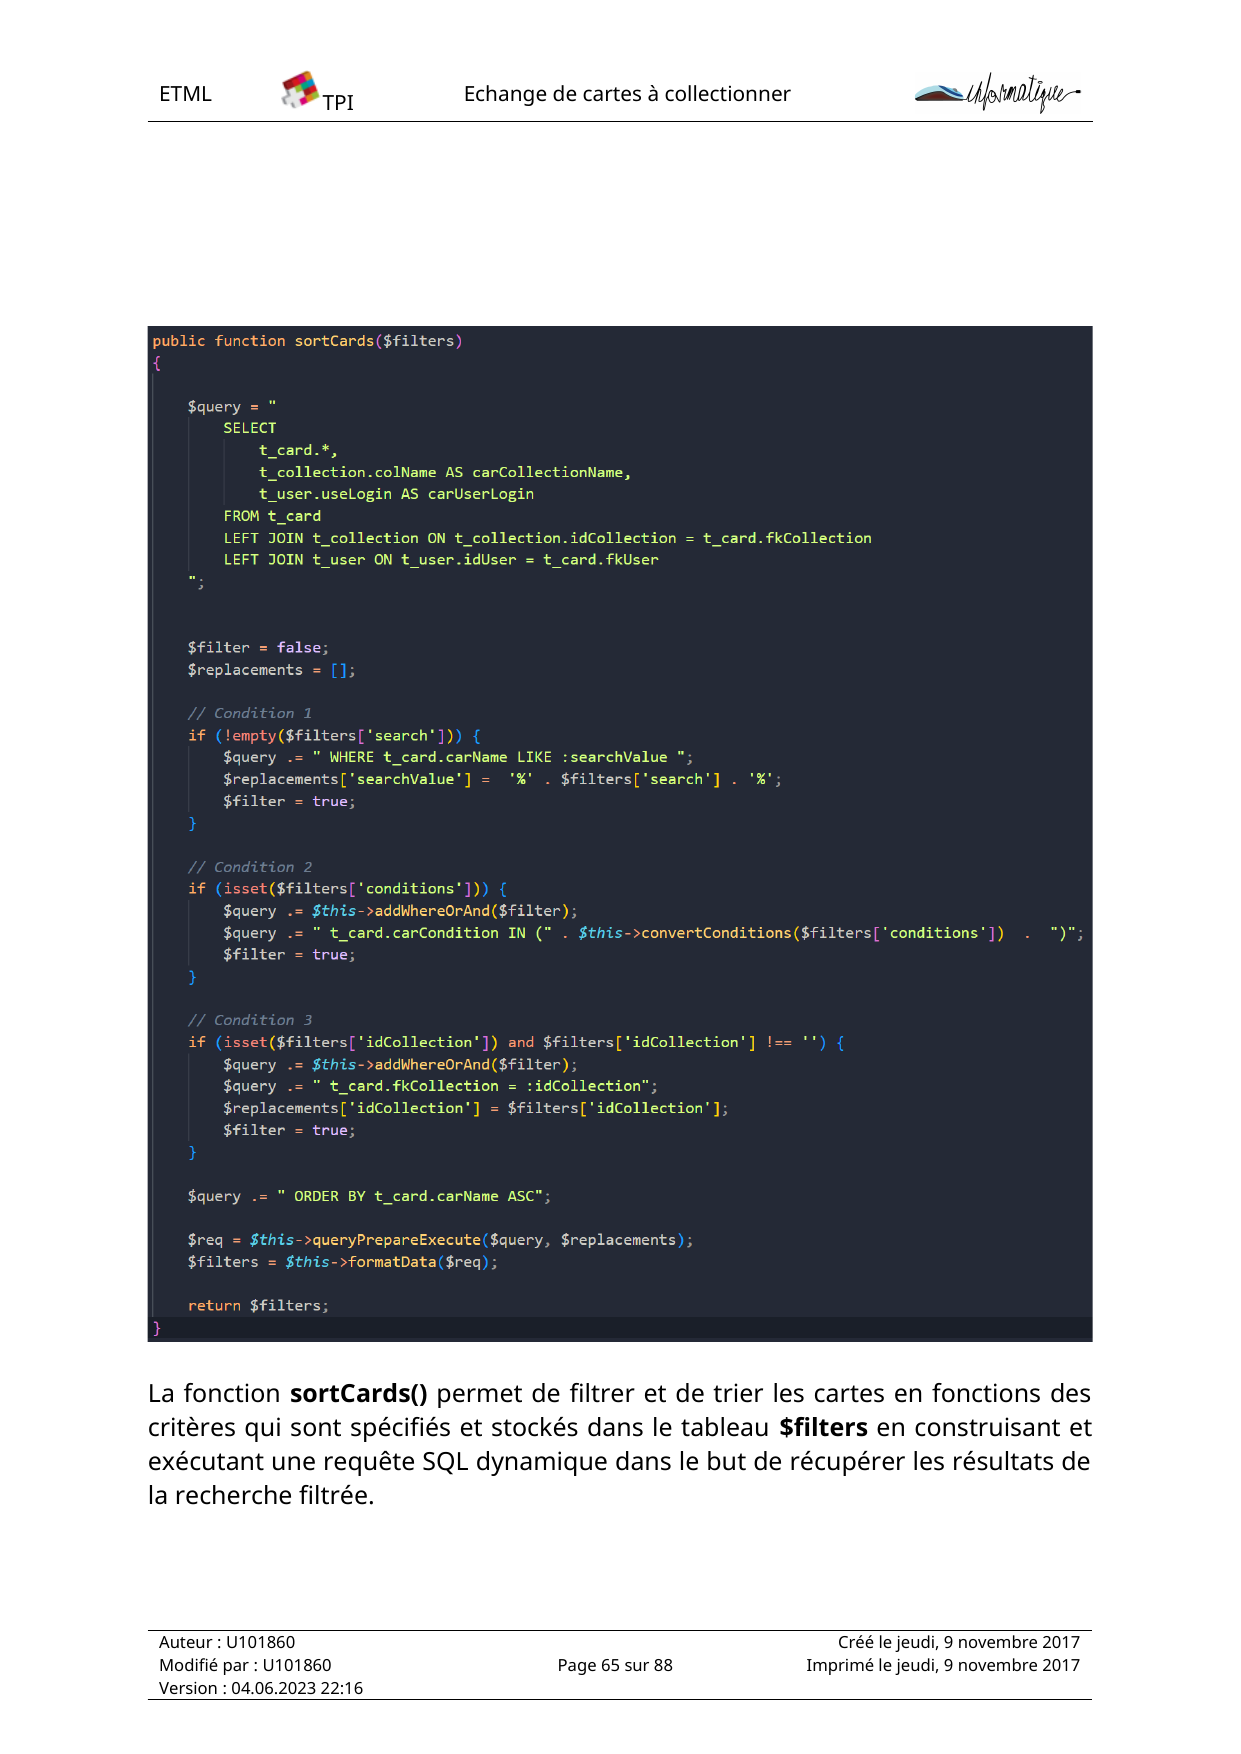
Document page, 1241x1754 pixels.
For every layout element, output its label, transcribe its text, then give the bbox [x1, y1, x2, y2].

picture [147, 326, 1093, 1342]
picture [276, 69, 323, 111]
text La fonction sortCards() permet de filtrer et de trier les cartes en fonctions des critères qui sont spécifiés et stockés dans le tableau $filters en construisant et exécutant une requête SQL dynamique dans le but de récupérer les résultats de la recherche filtrée. [148, 1375, 1092, 1512]
